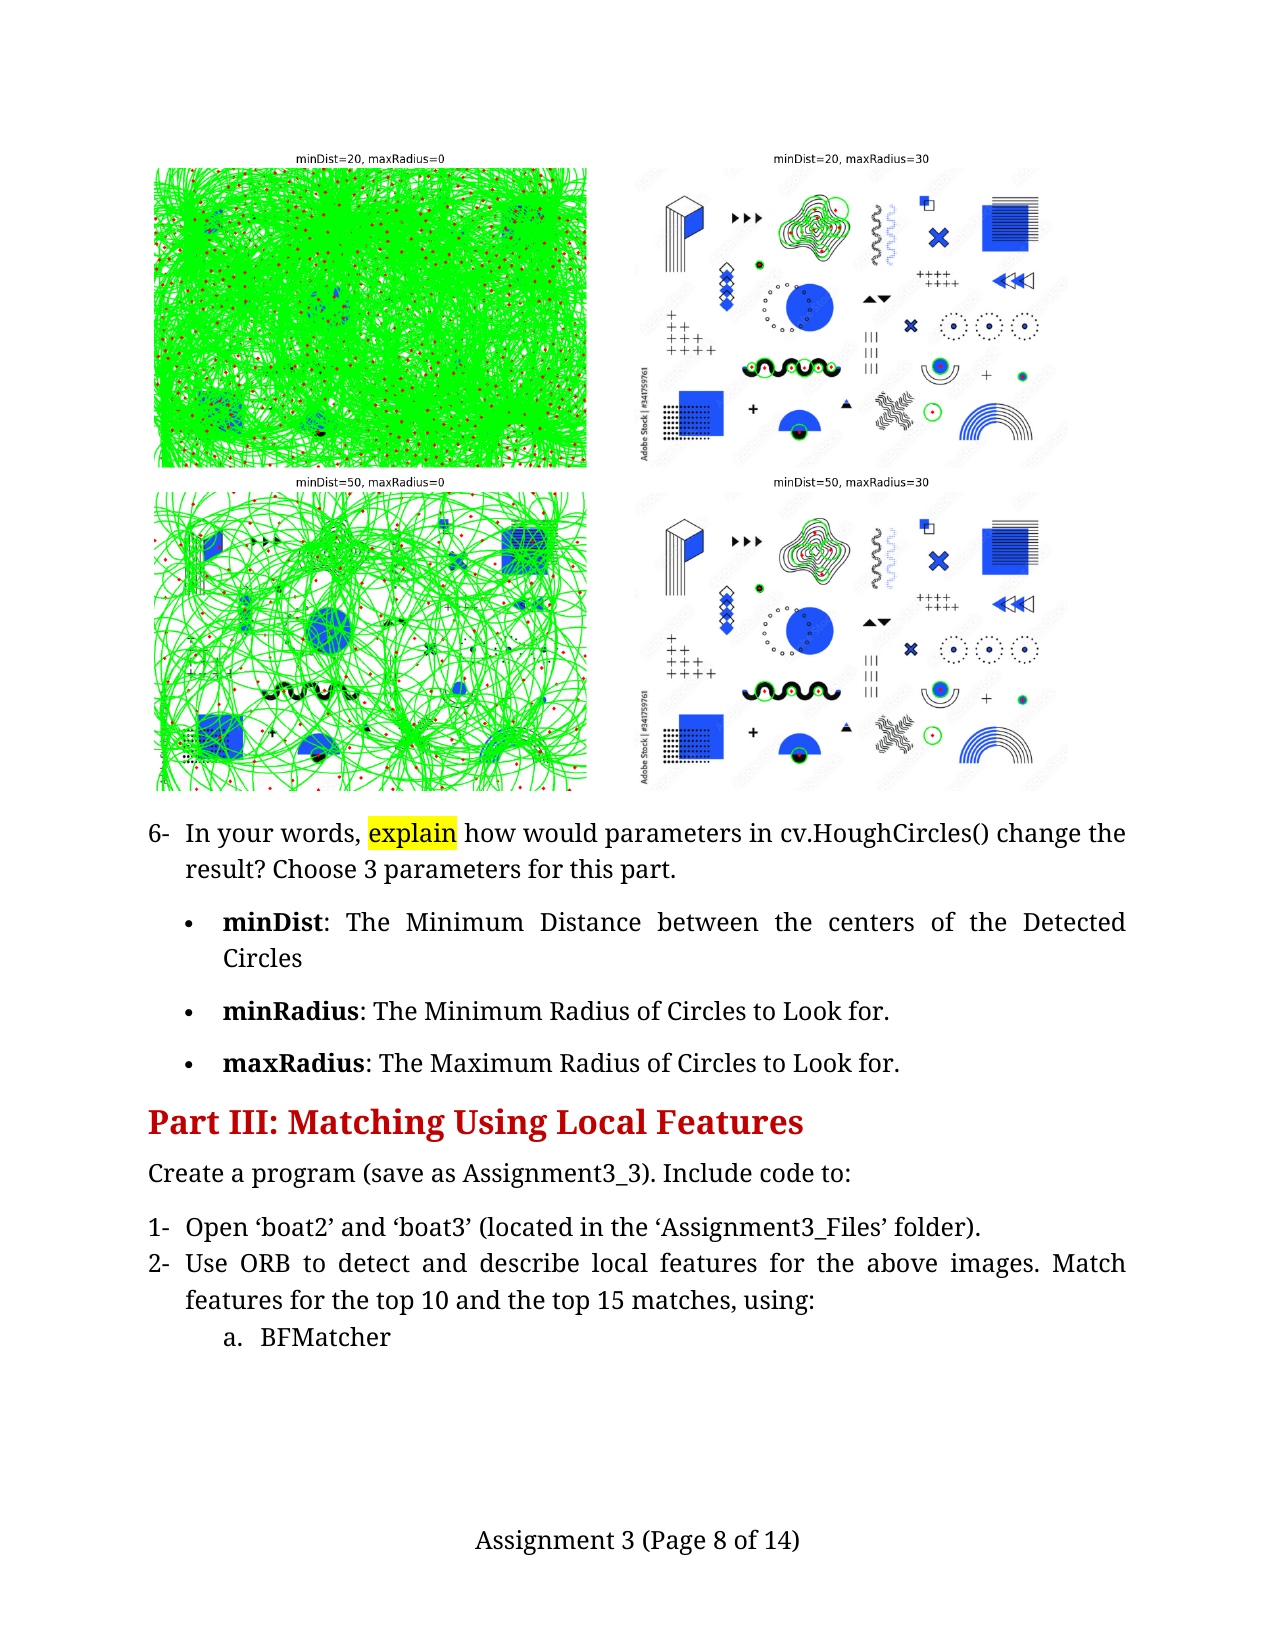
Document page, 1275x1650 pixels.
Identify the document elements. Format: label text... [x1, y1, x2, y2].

list minRadius: The Minimum Radius of Circles to Look for. [185, 993, 1127, 1027]
subtitle Part III: Matching Using Local Features [148, 1098, 1127, 1144]
list Use ORB to detect and describe local features for the above images. Match features for the top 10 and the top 15 matches, using: [148, 1246, 1127, 1317]
list maxRadius: The Maximum Radius of Circles to Look for. [185, 1046, 1127, 1080]
list Open ‘boat2’ and ‘boat3’ (located in the ‘Assignment3_Files’ folder). [148, 1209, 1127, 1243]
list BFMatcher [223, 1319, 1165, 1354]
list minDist: The Minimum Distance between the centers of the Detected Circles [185, 904, 1127, 974]
list In your words, explain how would parameters in cv.HoughCircles() change the result? Choose 3 parameters for this part. [148, 816, 1127, 886]
picture [147, 147, 1073, 797]
text Create a program (save as Assignment3_3). Include code to: [148, 1156, 1127, 1190]
